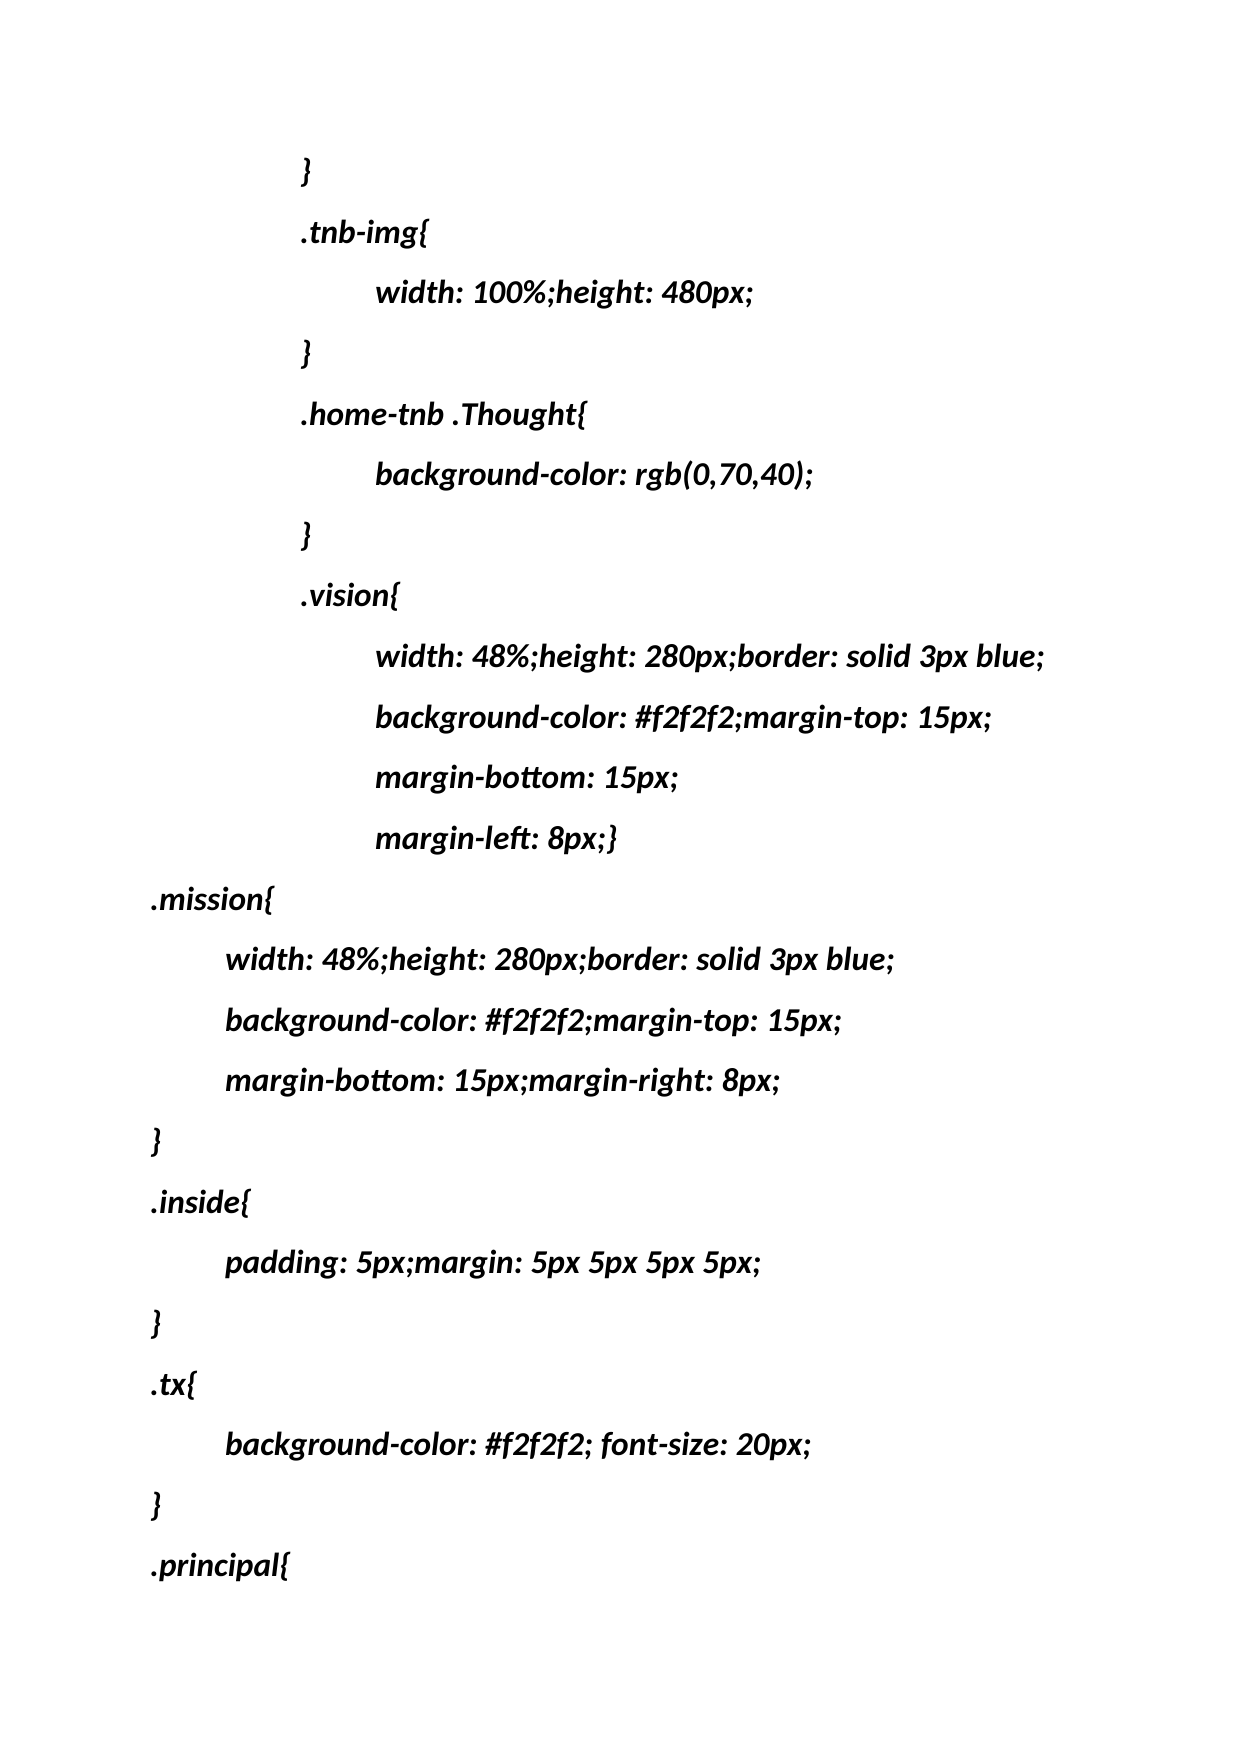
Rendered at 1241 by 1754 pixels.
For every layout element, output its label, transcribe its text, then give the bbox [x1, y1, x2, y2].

text } [150, 514, 1090, 554]
text .mission{ [150, 877, 1090, 918]
text .tx{ [150, 1362, 1090, 1403]
text width: 48%;height: 280px;border: solid 3px blue; [150, 938, 1090, 979]
text margin-bottom: 15px;margin-right: 8px; [150, 1059, 1090, 1100]
text margin-bottom: 15px; [150, 756, 1090, 797]
text width: 100%;height: 480px; [150, 271, 1090, 312]
text background-color: #f2f2f2; font-size: 20px; [150, 1423, 1090, 1464]
text } [150, 332, 1090, 373]
text .principal{ [150, 1544, 1090, 1585]
text width: 48%;height: 280px;border: solid 3px blue; [150, 635, 1090, 676]
text background-color: #f2f2f2;margin-top: 15px; [150, 999, 1090, 1039]
text } [150, 1302, 1090, 1343]
text padding: 5px;margin: 5px 5px 5px 5px; [150, 1241, 1090, 1282]
text .inside{ [150, 1181, 1090, 1221]
text } [150, 150, 1090, 191]
text } [150, 1120, 1090, 1161]
text .tnb-img{ [150, 211, 1090, 251]
text background-color: #f2f2f2;margin-top: 15px; [150, 696, 1090, 736]
text background-color: rgb(0,70,40); [150, 453, 1090, 494]
text } [150, 1484, 1090, 1524]
text margin-left: 8px;} [150, 817, 1090, 858]
text .home-tnb .Thought{ [150, 392, 1090, 433]
text .vision{ [150, 574, 1090, 615]
